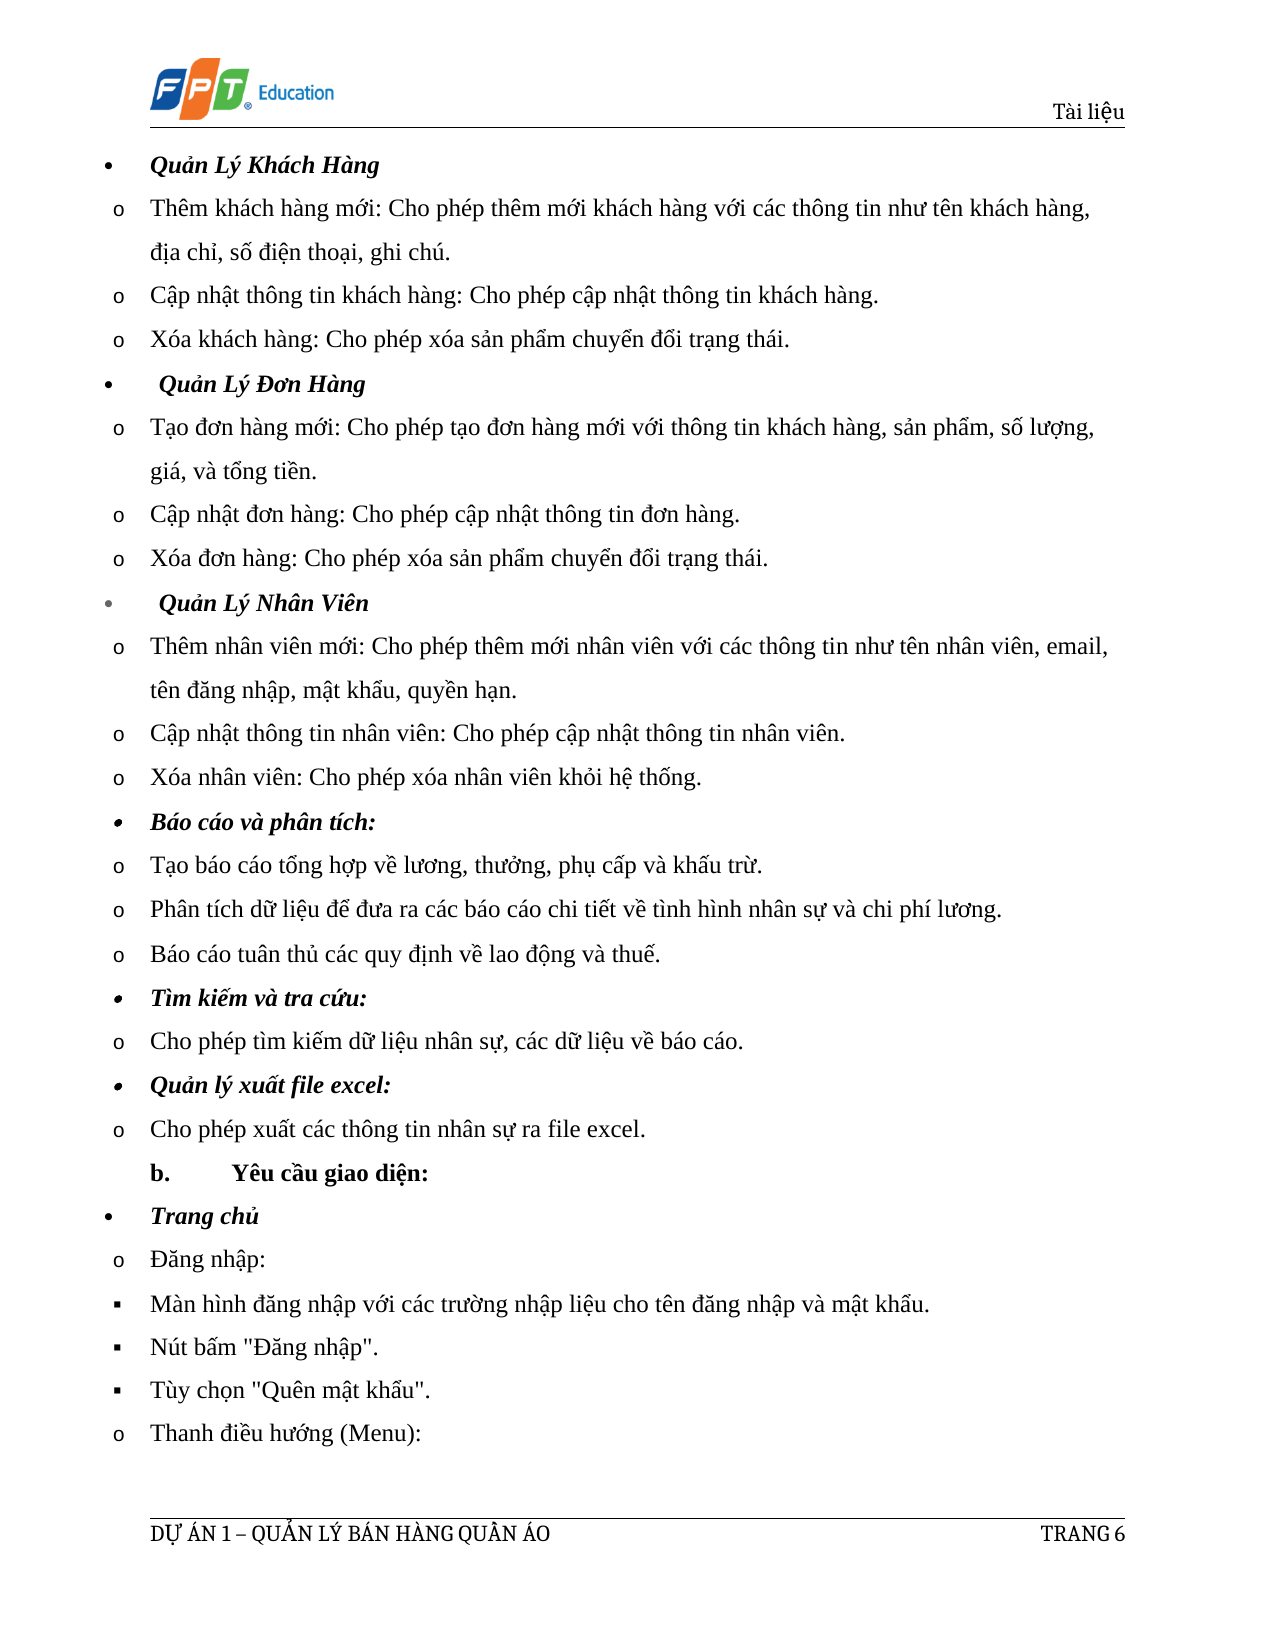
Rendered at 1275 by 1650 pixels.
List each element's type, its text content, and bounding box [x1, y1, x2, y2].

list Báo cáo và phân tích: [112, 807, 1125, 836]
list Xóa nhân viên: Cho phép xóa nhân viên khỏi hệ thống. [112, 762, 1125, 792]
list Cập nhật đơn hàng: Cho phép cập nhật thông tin đơn hàng. [112, 499, 1125, 529]
list Đăng nhập: [112, 1244, 1125, 1274]
list Quản lý xuất file excel: [112, 1071, 1125, 1099]
subtitle Quản Lý Đơn Hàng [105, 369, 1125, 398]
list Màn hình đăng nhập với các trường nhập liệu cho tên đăng nhập và mật khẩu. [112, 1289, 1125, 1317]
list Thêm khách hàng mới: Cho phép thêm mới khách hàng với các thông tin như tên khách hàng, địa chỉ, số điện thoại, ghi chú. [112, 193, 1125, 266]
list Cập nhật thông tin khách hàng: Cho phép cập nhật thông tin khách hàng. [112, 280, 1125, 310]
list Xóa khách hàng: Cho phép xóa sản phẩm chuyển đổi trạng thái. [112, 324, 1125, 354]
list Yêu cầu giao diện: [150, 1158, 1125, 1187]
list Nút bấm "Đăng nhập". [112, 1332, 1125, 1361]
picture [150, 58, 336, 120]
list Thanh điều hướng (Menu): [112, 1418, 1125, 1448]
subtitle Quản Lý Khách Hàng [105, 150, 1125, 179]
list Xóa đơn hàng: Cho phép xóa sản phẩm chuyển đổi trạng thái. [112, 543, 1125, 573]
subtitle Trang chủ [105, 1201, 1125, 1230]
list Thêm nhân viên mới: Cho phép thêm mới nhân viên với các thông tin như tên nhân viên, email, tên đăng nhập, mật khẩu, quyền hạn. [112, 631, 1125, 704]
list Cập nhật thông tin nhân viên: Cho phép cập nhật thông tin nhân viên. [112, 718, 1125, 748]
list Tạo đơn hàng mới: Cho phép tạo đơn hàng mới với thông tin khách hàng, sản phẩm, số lượng, giá, và tổng tiền. [112, 412, 1125, 485]
subtitle Quản Lý Nhân Viên [105, 588, 1125, 617]
list Tùy chọn "Quên mật khẩu". [112, 1375, 1125, 1404]
list Tạo báo cáo tổng hợp về lương, thưởng, phụ cấp và khấu trừ. [112, 850, 1125, 879]
list Báo cáo tuân thủ các quy định về lao động và thuế. [112, 939, 1125, 968]
list Cho phép xuất các thông tin nhân sự ra file excel. [112, 1114, 1125, 1143]
list Phân tích dữ liệu để đưa ra các báo cáo chi tiết về tình hình nhân sự và chi phí lương. [112, 894, 1125, 924]
list Cho phép tìm kiếm dữ liệu nhân sự, các dữ liệu về báo cáo. [112, 1026, 1125, 1056]
list Tìm kiếm và tra cứu: [112, 983, 1125, 1012]
